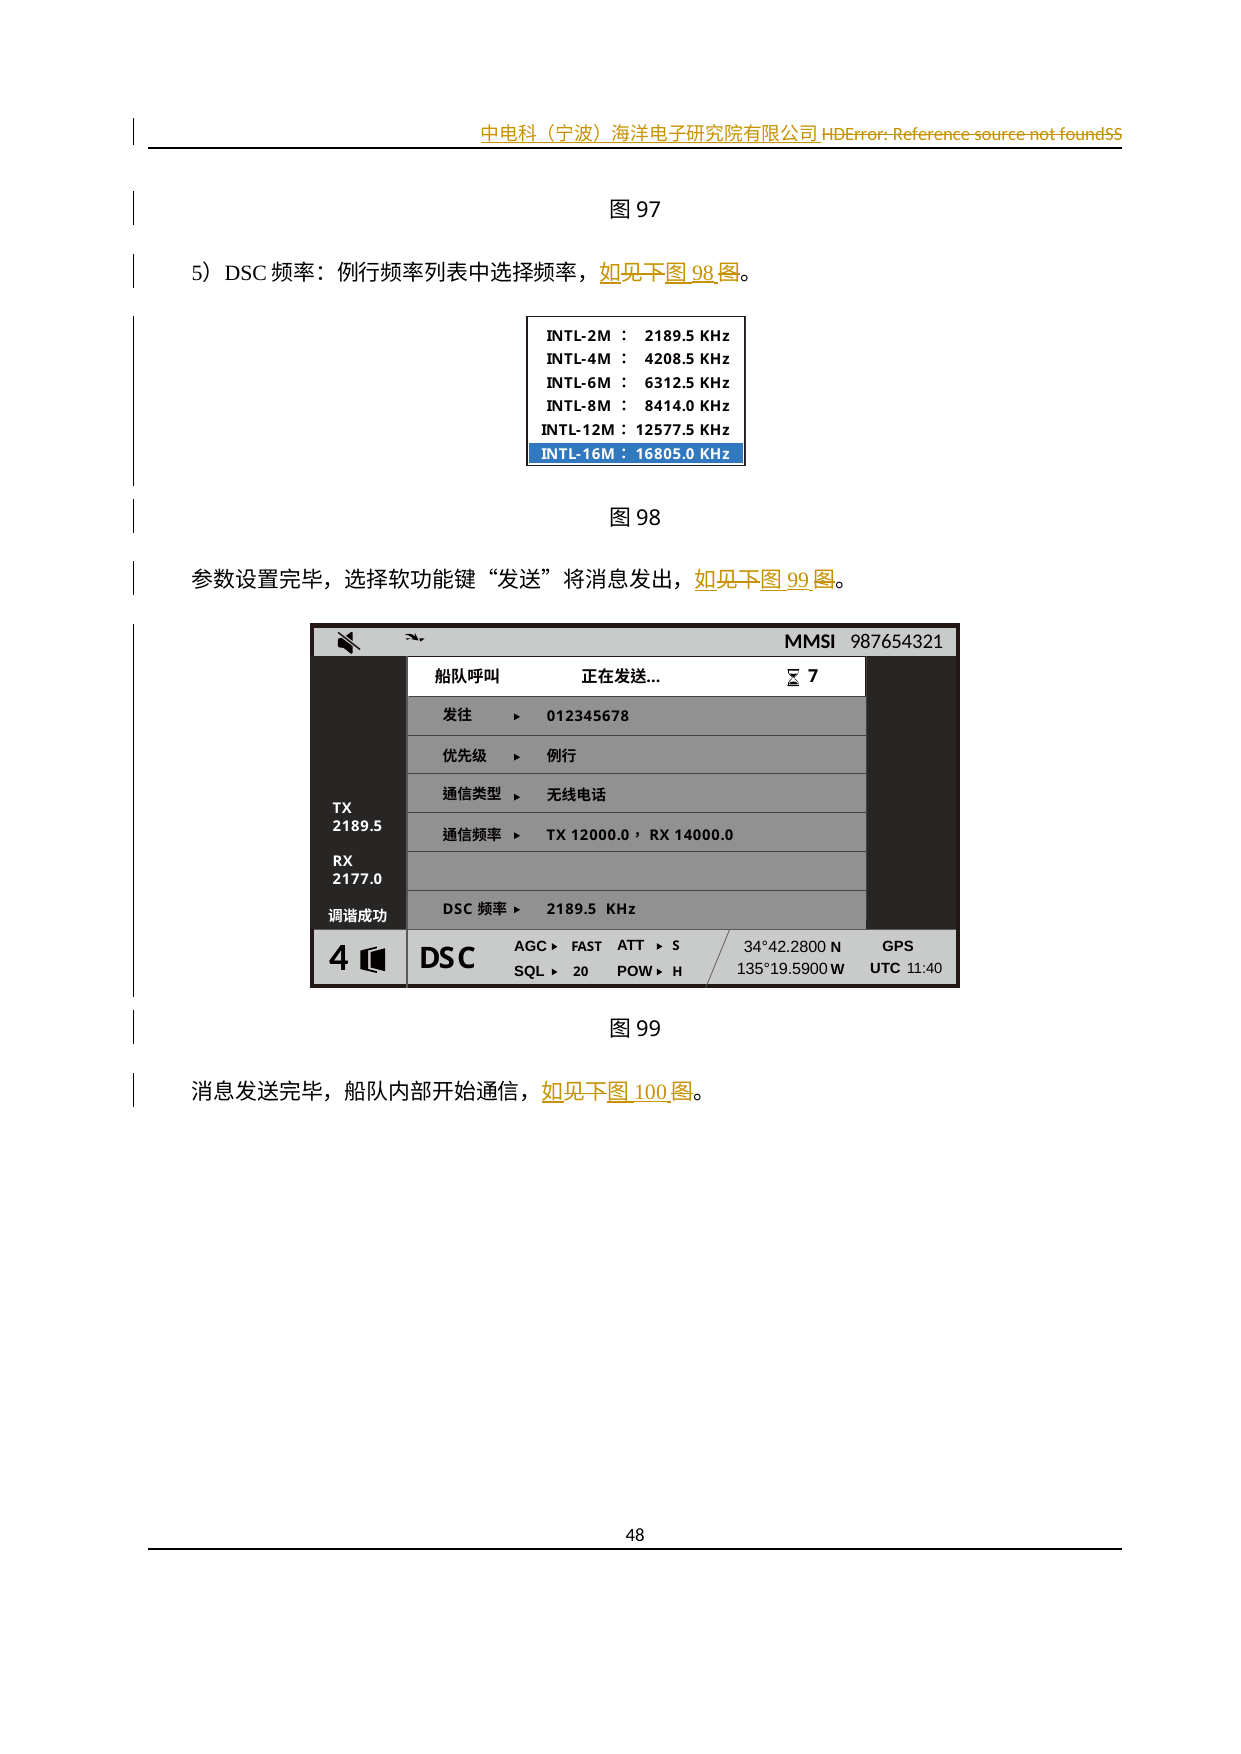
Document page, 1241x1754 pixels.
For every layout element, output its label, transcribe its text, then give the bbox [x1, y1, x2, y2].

text 参数设置完毕，选择软功能键“发送”将消息发出，。 [148, 561, 1122, 595]
text 5）DSC频率：例行频率列表中选择频率，。 [148, 253, 1122, 287]
text 消息发送完毕，船队内部开始通信，。 [148, 1073, 1122, 1107]
